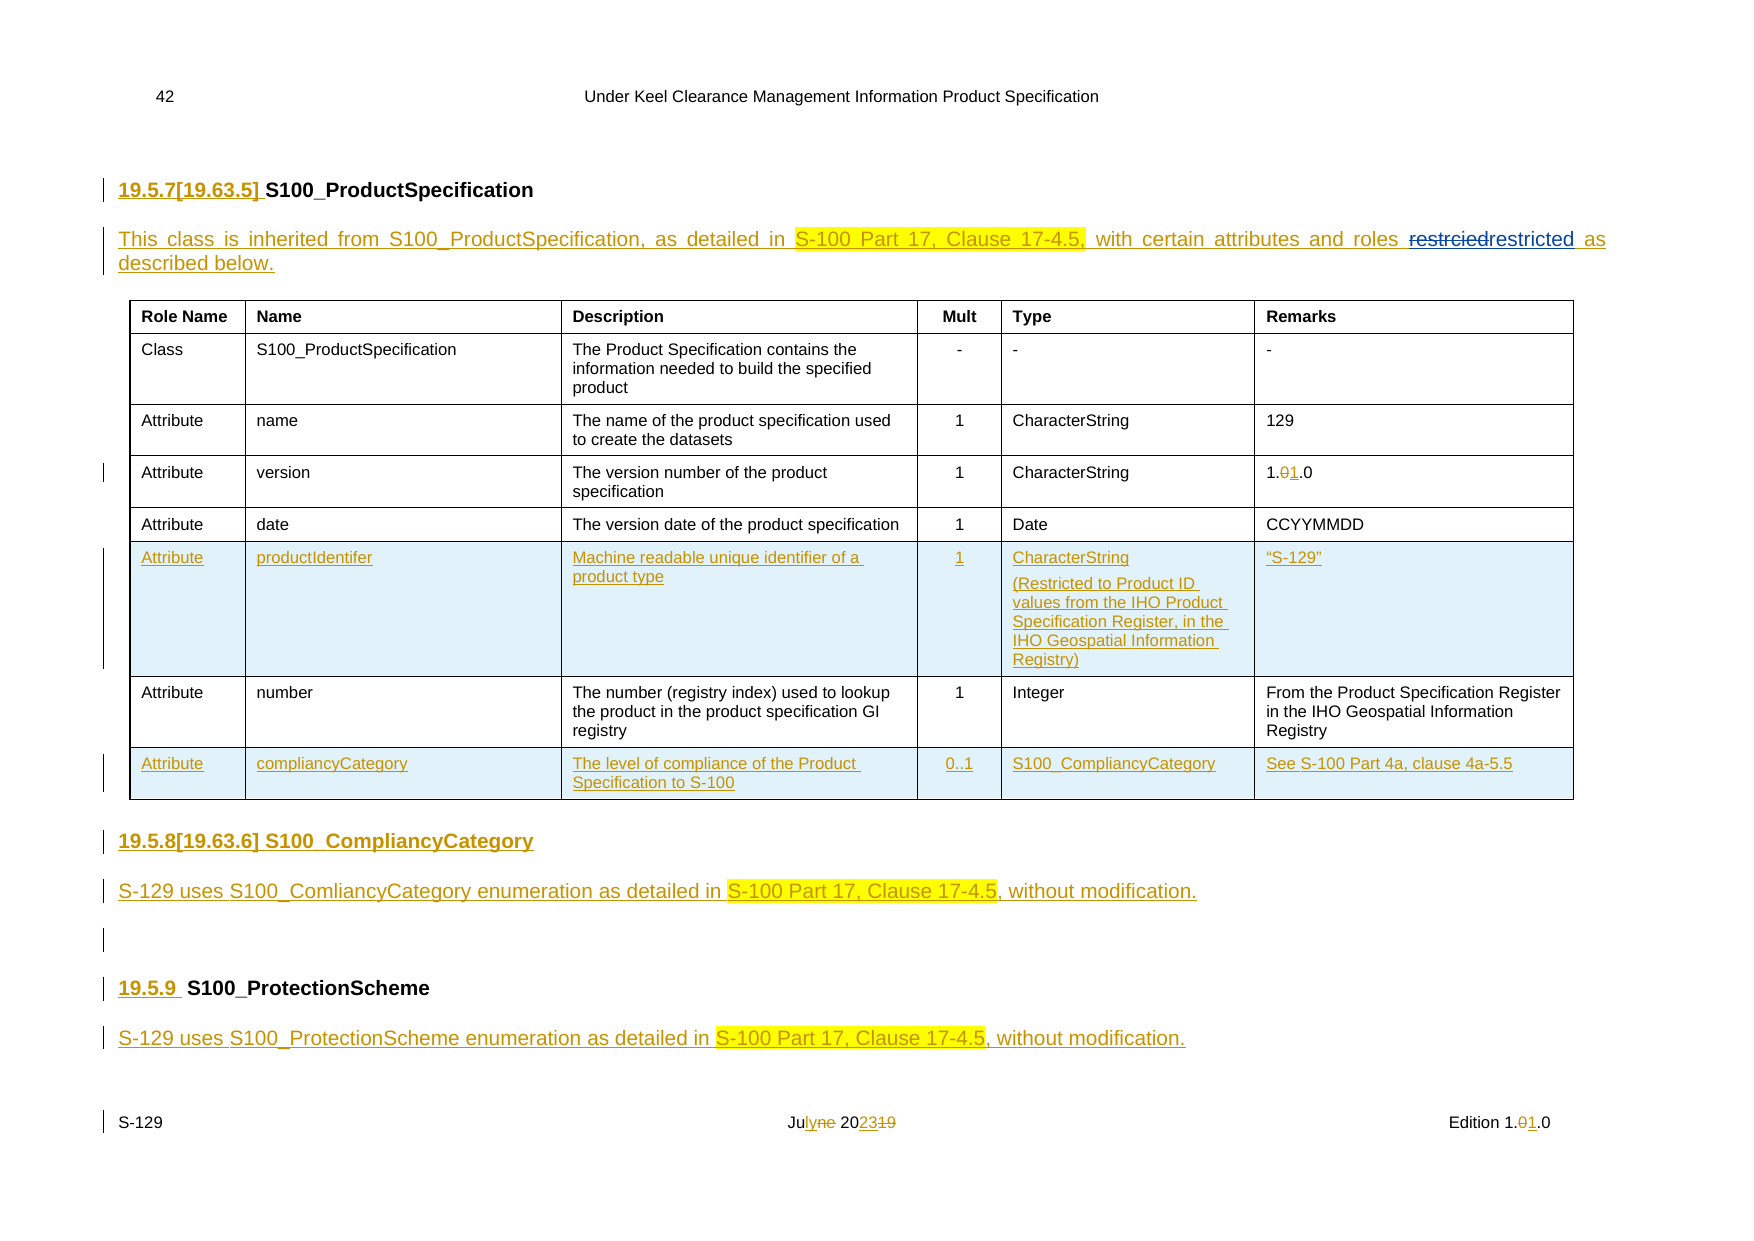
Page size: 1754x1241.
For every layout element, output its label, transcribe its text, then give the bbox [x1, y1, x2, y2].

table_cell 1..0 [1255, 456, 1573, 507]
table_header Remarks [1255, 301, 1573, 332]
table_cell 129 [1255, 405, 1573, 455]
table_cell Class [131, 334, 245, 403]
table_cell The version number of the product specification [562, 456, 917, 507]
table_cell From the Product Specification Register in the IHO Geospatial Information Registry [1255, 677, 1573, 747]
table_cell CharacterString [1002, 456, 1254, 507]
table_cell CCYYMMDD [1255, 508, 1573, 541]
table_cell - [1255, 334, 1573, 403]
table_cell CharacterString [1002, 405, 1254, 455]
table_cell number [246, 677, 561, 747]
subtitle S100_ProductSpecification [118, 178, 1606, 202]
table_cell 1 [918, 677, 1001, 747]
table_cell Integer [1002, 677, 1254, 747]
subtitle S100_ProtectionScheme [118, 977, 1606, 1001]
table_cell version [246, 456, 561, 507]
table_cell Date [1002, 508, 1254, 541]
table_header Role Name [131, 301, 245, 332]
table_cell 1 [918, 508, 1001, 541]
table_header Type [1002, 301, 1254, 332]
table_header Name [246, 301, 561, 332]
table_header Mult [918, 301, 1001, 332]
table_cell The version date of the product specification [562, 508, 917, 541]
table_cell S100_ProductSpecification [246, 334, 561, 403]
table_cell 1 [918, 405, 1001, 455]
table_cell date [246, 508, 561, 541]
table_cell Attribute [131, 677, 245, 747]
table_cell - [1002, 334, 1254, 403]
table_cell - [918, 334, 1001, 403]
table_header Description [562, 301, 917, 332]
table_cell 1 [918, 456, 1001, 507]
table_cell Attribute [131, 508, 245, 541]
table_cell name [246, 405, 561, 455]
table_cell The number (registry index) used to lookup the product in the product specification GI registry [562, 677, 917, 747]
table_cell Attribute [131, 456, 245, 507]
table_cell The Product Specification contains the information needed to build the specified product [562, 334, 917, 403]
table_cell Attribute [131, 405, 245, 455]
table_cell The name of the product specification used to create the datasets [562, 405, 917, 455]
